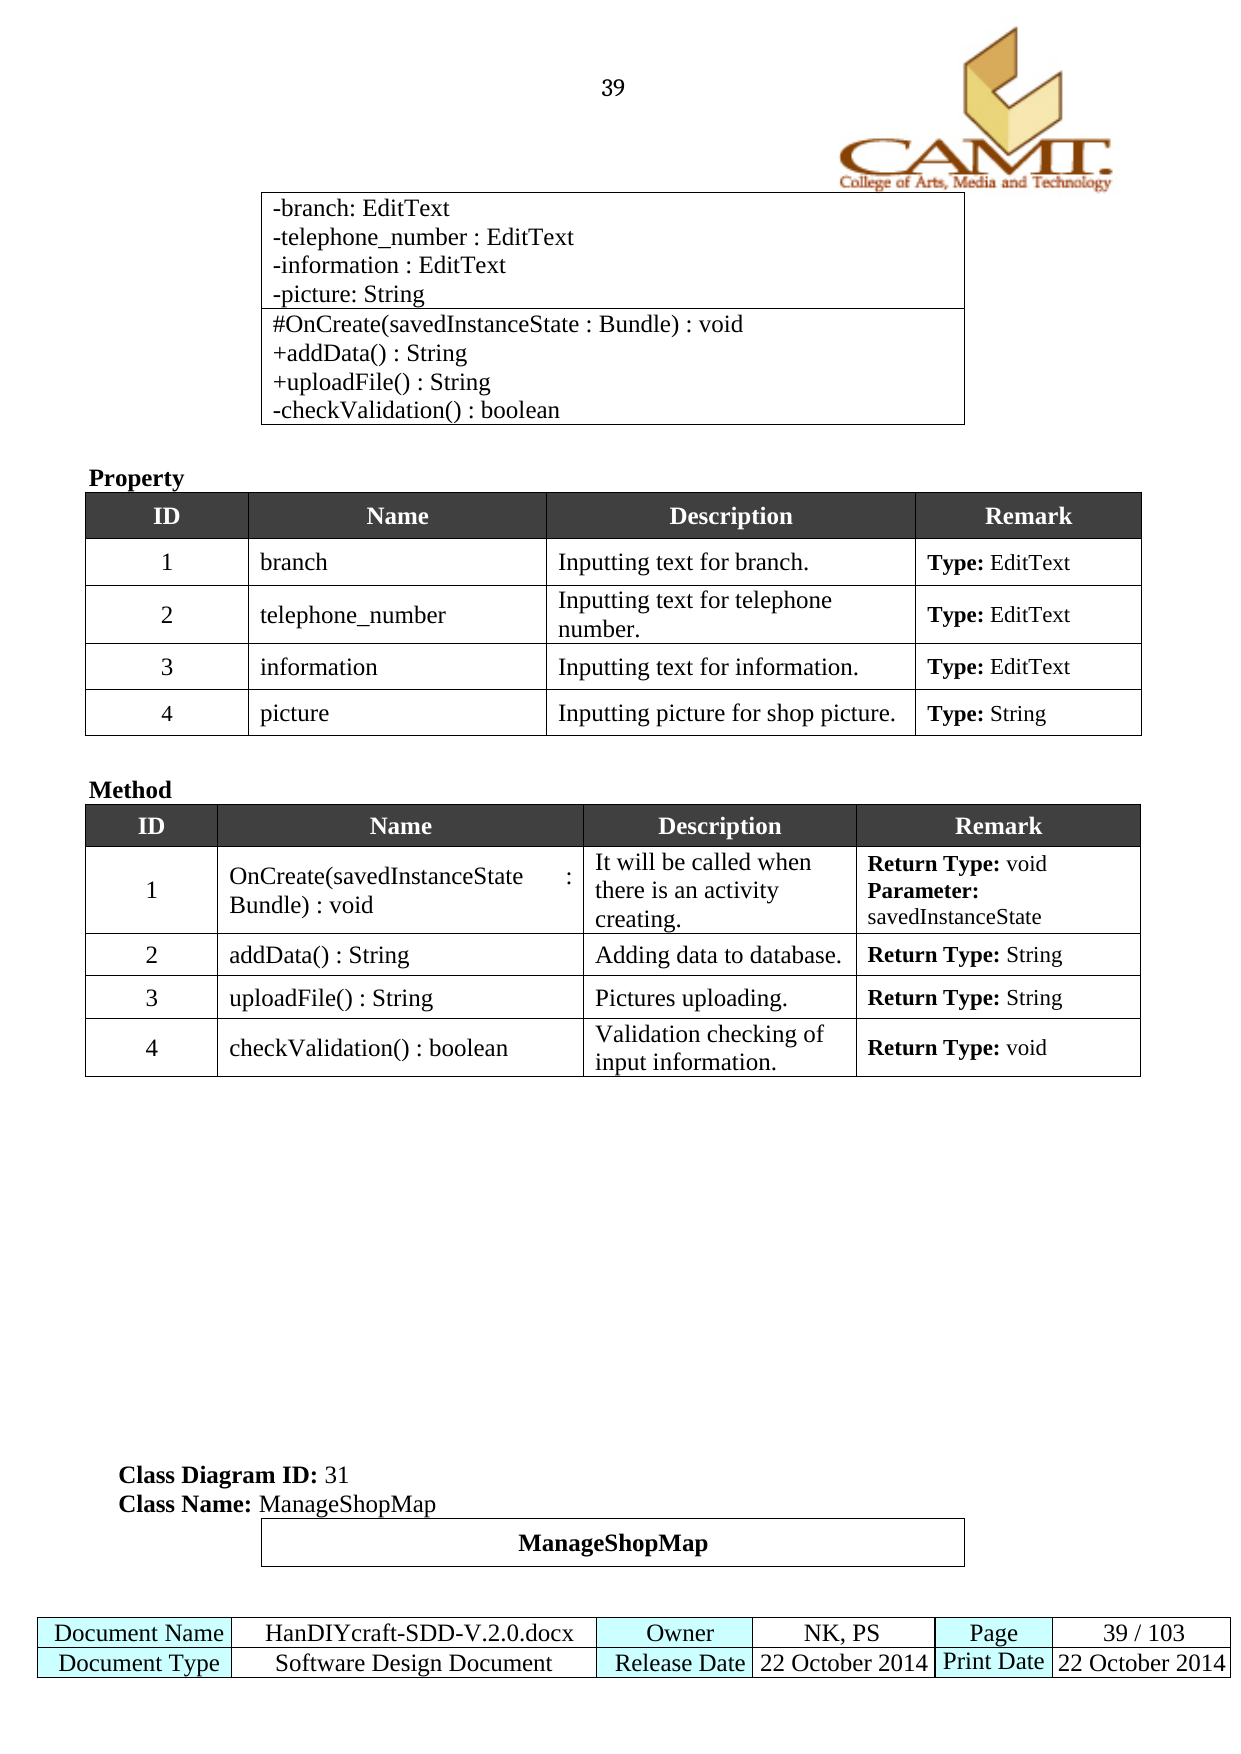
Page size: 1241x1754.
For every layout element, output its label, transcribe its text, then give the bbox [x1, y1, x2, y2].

table_cell 2 [86, 934, 217, 975]
table_cell #OnCreate(savedInstanceState : Bundle) : void +addData() : String +uploadFile() : String -checkValidation() : boolean [262, 309, 964, 424]
table_cell information [249, 644, 546, 689]
table_cell It will be called when there is an activity creating. [584, 847, 856, 933]
table_cell uploadFile() : String [218, 976, 583, 1018]
table_cell Pictures uploading. [584, 976, 856, 1018]
table_header Name [249, 493, 546, 538]
table_cell 4 [86, 690, 248, 735]
table_cell Type: EditText [916, 586, 1141, 643]
table_cell Inputting text for information. [547, 644, 915, 689]
table_cell Type: EditText [916, 644, 1141, 689]
table_cell 4 [86, 1019, 217, 1076]
table_cell 2 [86, 586, 248, 643]
table_cell Inputting text for telephone number. [547, 586, 915, 643]
picture [755, 18, 1221, 207]
table_cell Validation checking of input information. [584, 1019, 856, 1076]
table_cell telephone_number [249, 586, 546, 643]
table_cell 3 [86, 976, 217, 1018]
table_header ManageShopMap [262, 1519, 964, 1566]
table_cell Return Type: void Parameter: savedInstanceState [857, 847, 1140, 933]
table_header Name [218, 805, 583, 846]
text Class Name: ManageShopMap [118, 1489, 1108, 1518]
table_header Description [547, 493, 915, 538]
table_header Description [584, 805, 856, 846]
table_cell Inputting text for branch. [547, 539, 915, 584]
table_cell Return Type: void [857, 1019, 1140, 1076]
table_cell addData() : String [218, 934, 583, 975]
table_header Remark [857, 805, 1140, 846]
text Class Diagram ID: 31 [118, 1461, 1108, 1489]
table_header ID [86, 805, 217, 846]
table_cell 1 [86, 847, 217, 933]
text Method [88, 775, 1108, 803]
table_cell 3 [86, 644, 248, 689]
table_cell -branch: EditText -telephone_number : EditText -information : EditText -picture: String [262, 193, 964, 308]
table_cell OnCreate(savedInstanceState : Bundle) : void [218, 847, 583, 933]
table_cell Inputting picture for shop picture. [547, 690, 915, 735]
table_cell branch [249, 539, 546, 584]
table_cell Type: EditText [916, 539, 1141, 584]
table_cell Return Type: String [857, 934, 1140, 975]
list Property [88, 463, 1108, 492]
table_cell 1 [86, 539, 248, 584]
table_header ID [86, 493, 248, 538]
table_cell picture [249, 690, 546, 735]
table_cell Adding data to database. [584, 934, 856, 975]
table_cell checkValidation() : boolean [218, 1019, 583, 1076]
table_header Remark [916, 493, 1141, 538]
table_cell Type: String [916, 690, 1141, 735]
table_cell Return Type: String [857, 976, 1140, 1018]
